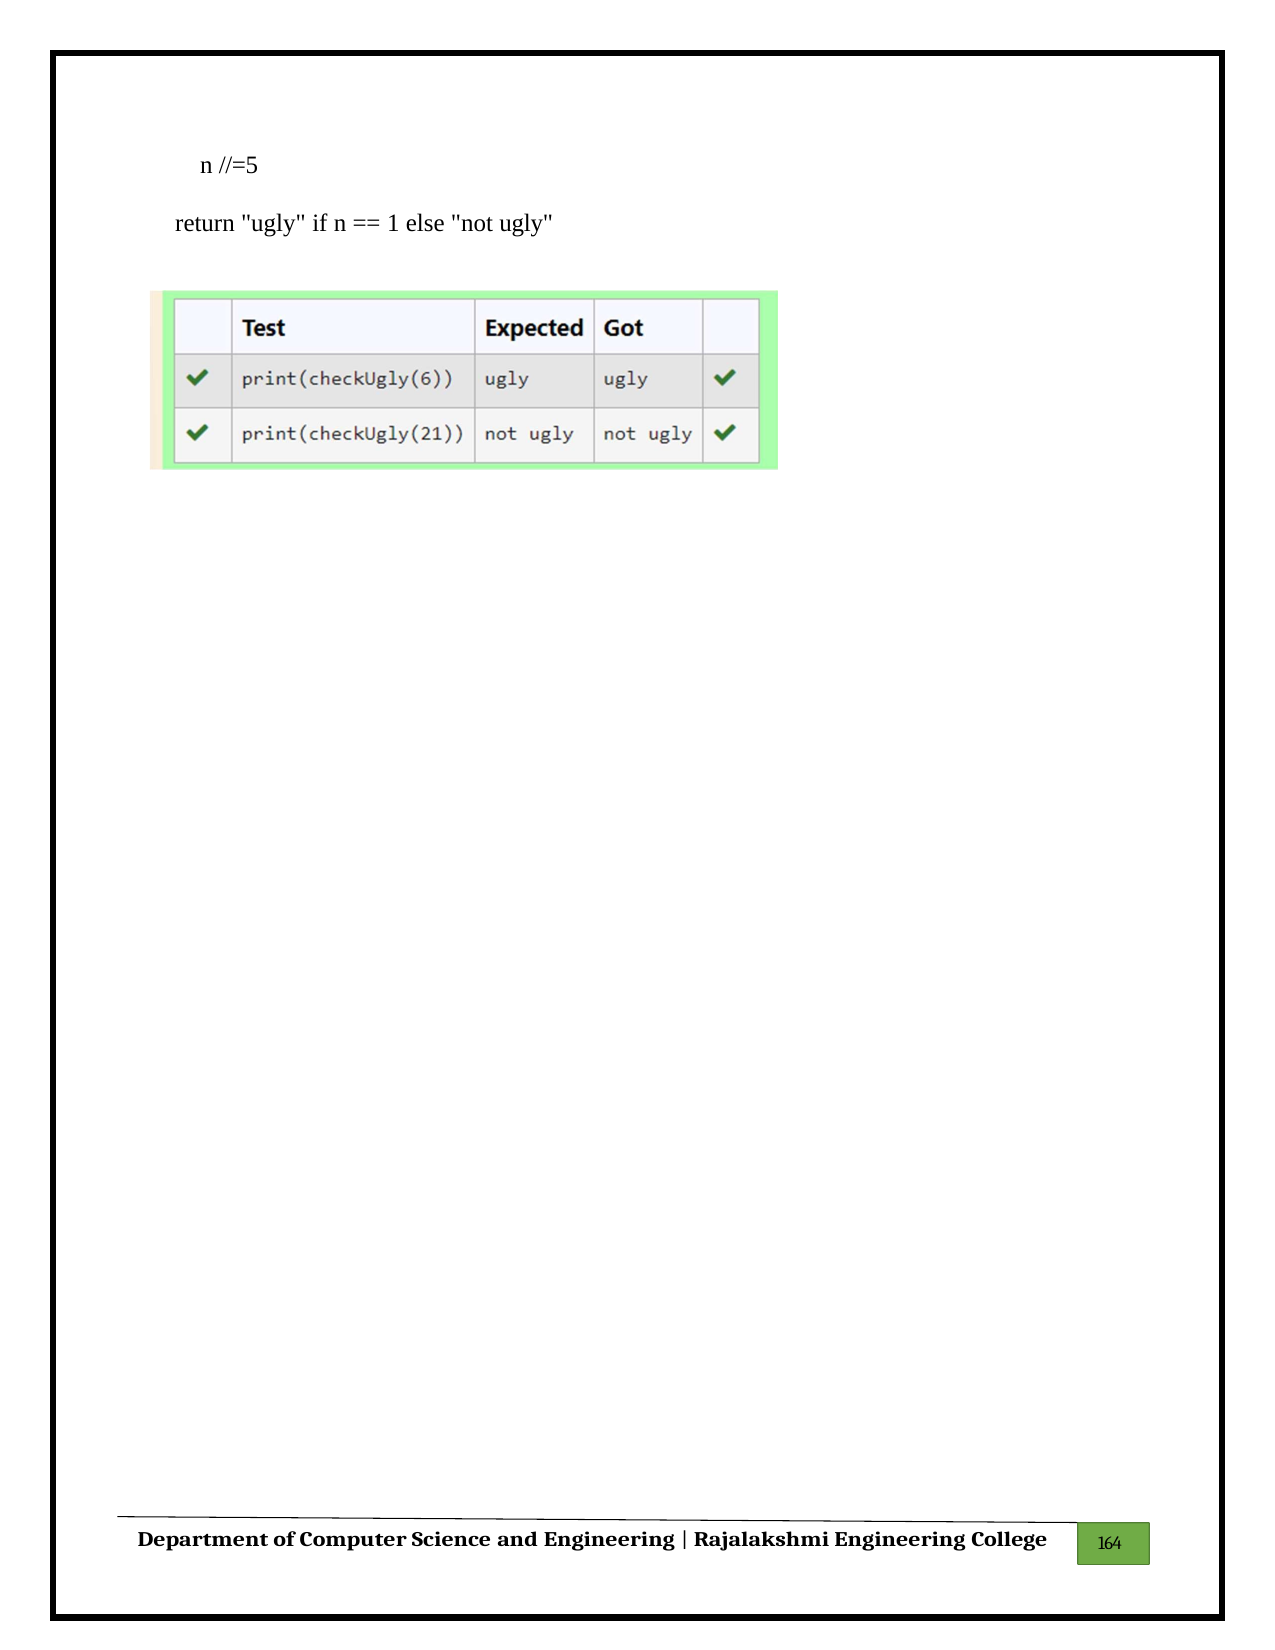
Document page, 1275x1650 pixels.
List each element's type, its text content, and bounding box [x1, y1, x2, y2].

text return "ugly" if n == 1 else "not ugly" [175, 208, 1206, 237]
picture [149, 290, 778, 470]
text n //=5 [200, 150, 1206, 179]
